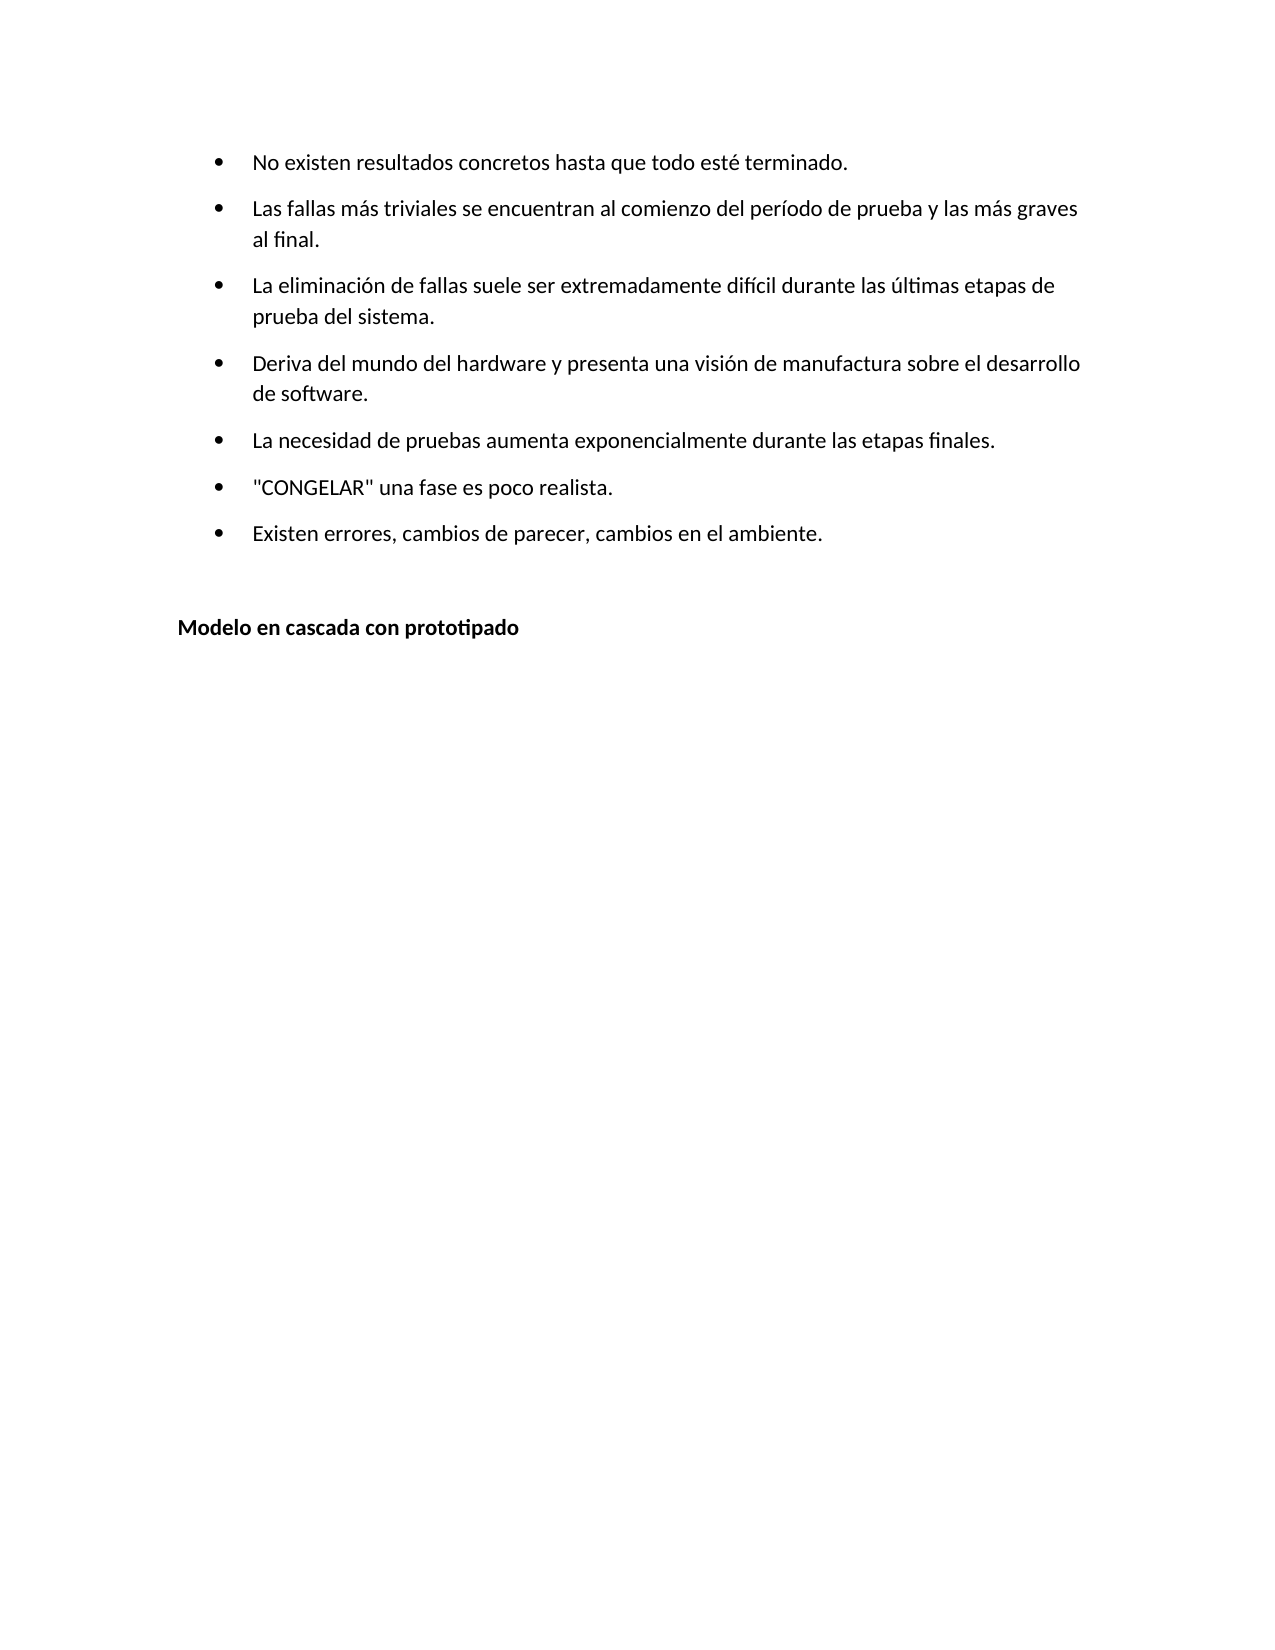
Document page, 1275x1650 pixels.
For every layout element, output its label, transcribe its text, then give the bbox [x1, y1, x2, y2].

list La necesidad de pruebas aumenta exponencialmente durante las etapas finales. [215, 426, 1098, 454]
text Modelo en cascada con prototipado [177, 613, 1098, 641]
list La eliminación de fallas suele ser extremadamente difícil durante las últimas etapas de prueba del sistema. [215, 272, 1098, 330]
list "CONGELAR" una fase es poco realista. [215, 473, 1098, 501]
list Deriva del mundo del hardware y presenta una visión de manufactura sobre el desarrollo de software. [215, 349, 1098, 407]
list Existen errores, cambios de parecer, cambios en el ambiente. [215, 519, 1098, 547]
list Las fallas más triviales se encuentran al comienzo del período de prueba y las más graves al final. [215, 194, 1098, 253]
list No existen resultados concretos hasta que todo esté terminado. [215, 148, 1098, 176]
